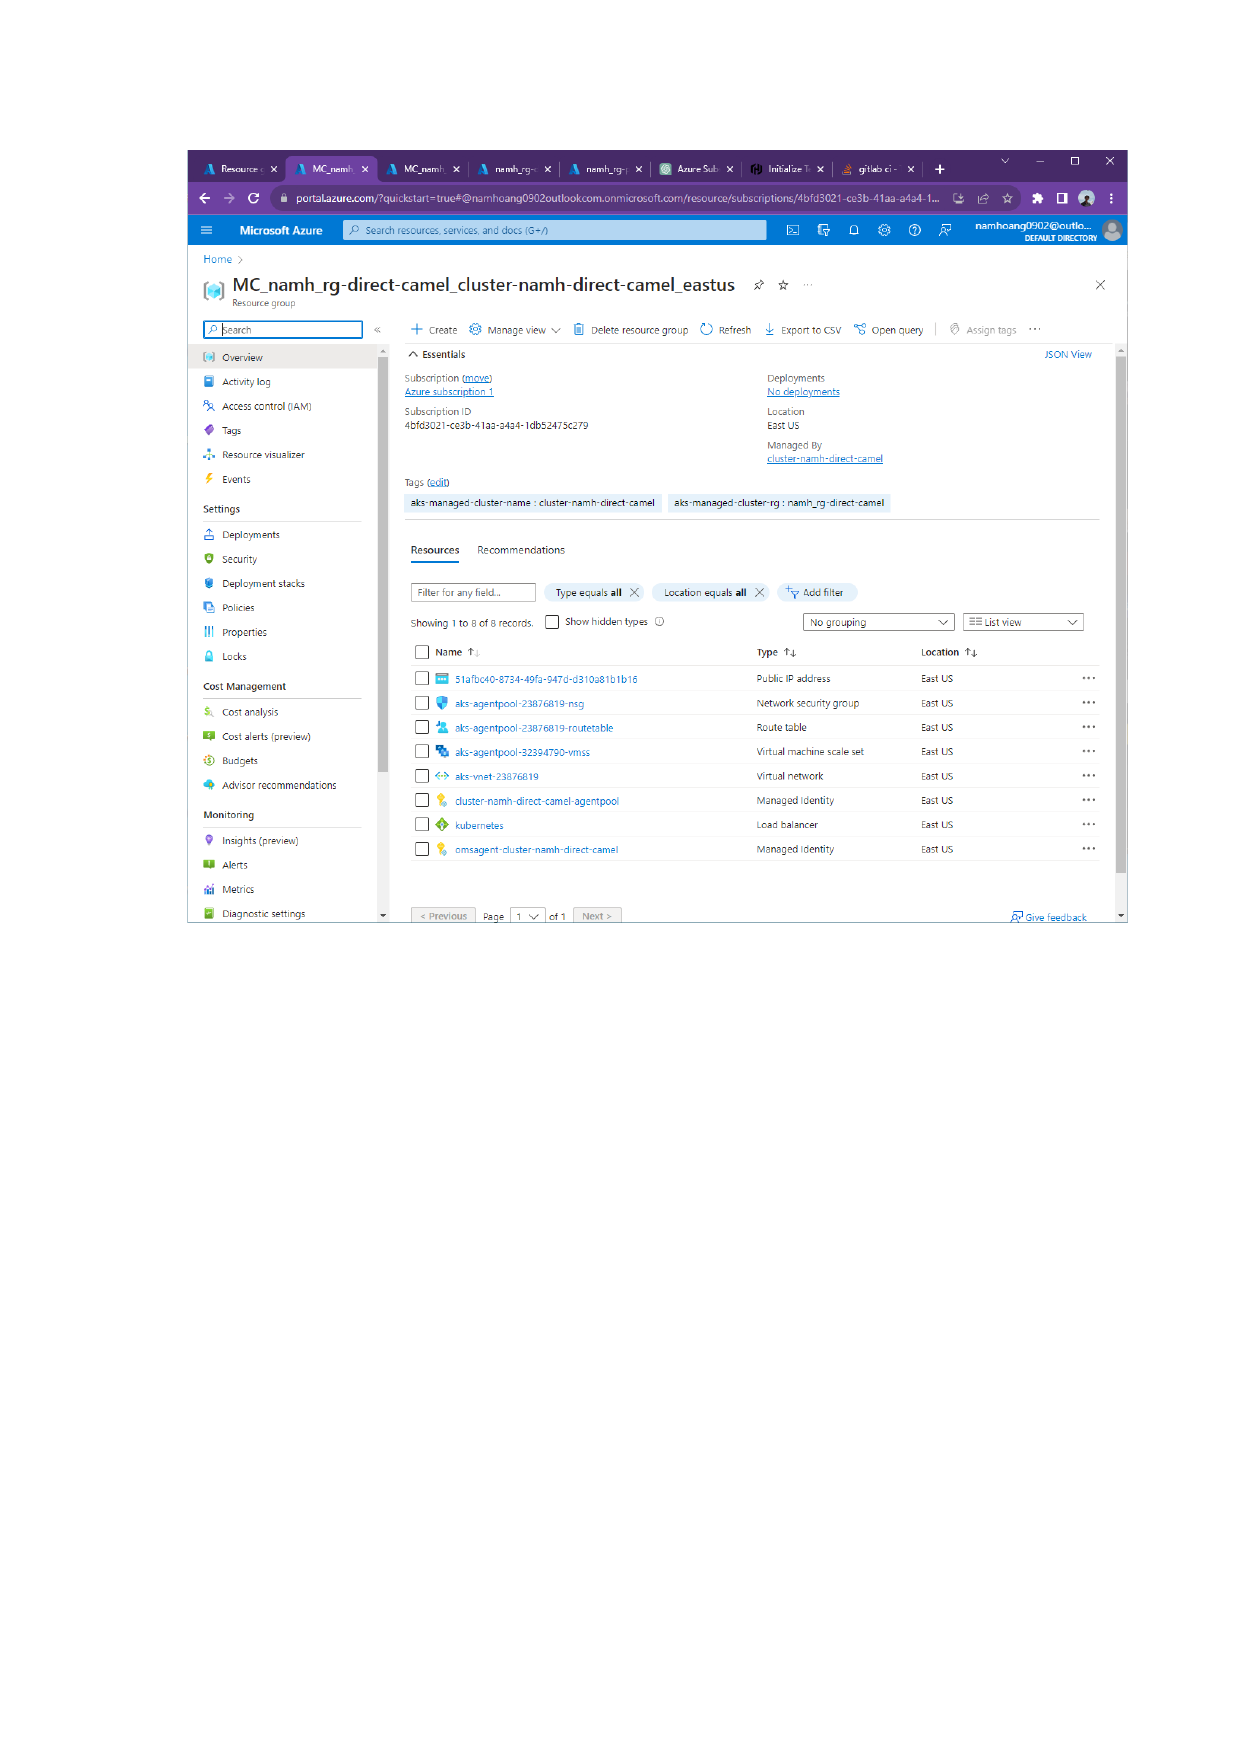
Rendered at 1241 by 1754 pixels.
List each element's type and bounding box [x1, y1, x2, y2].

picture [187, 150, 1128, 923]
